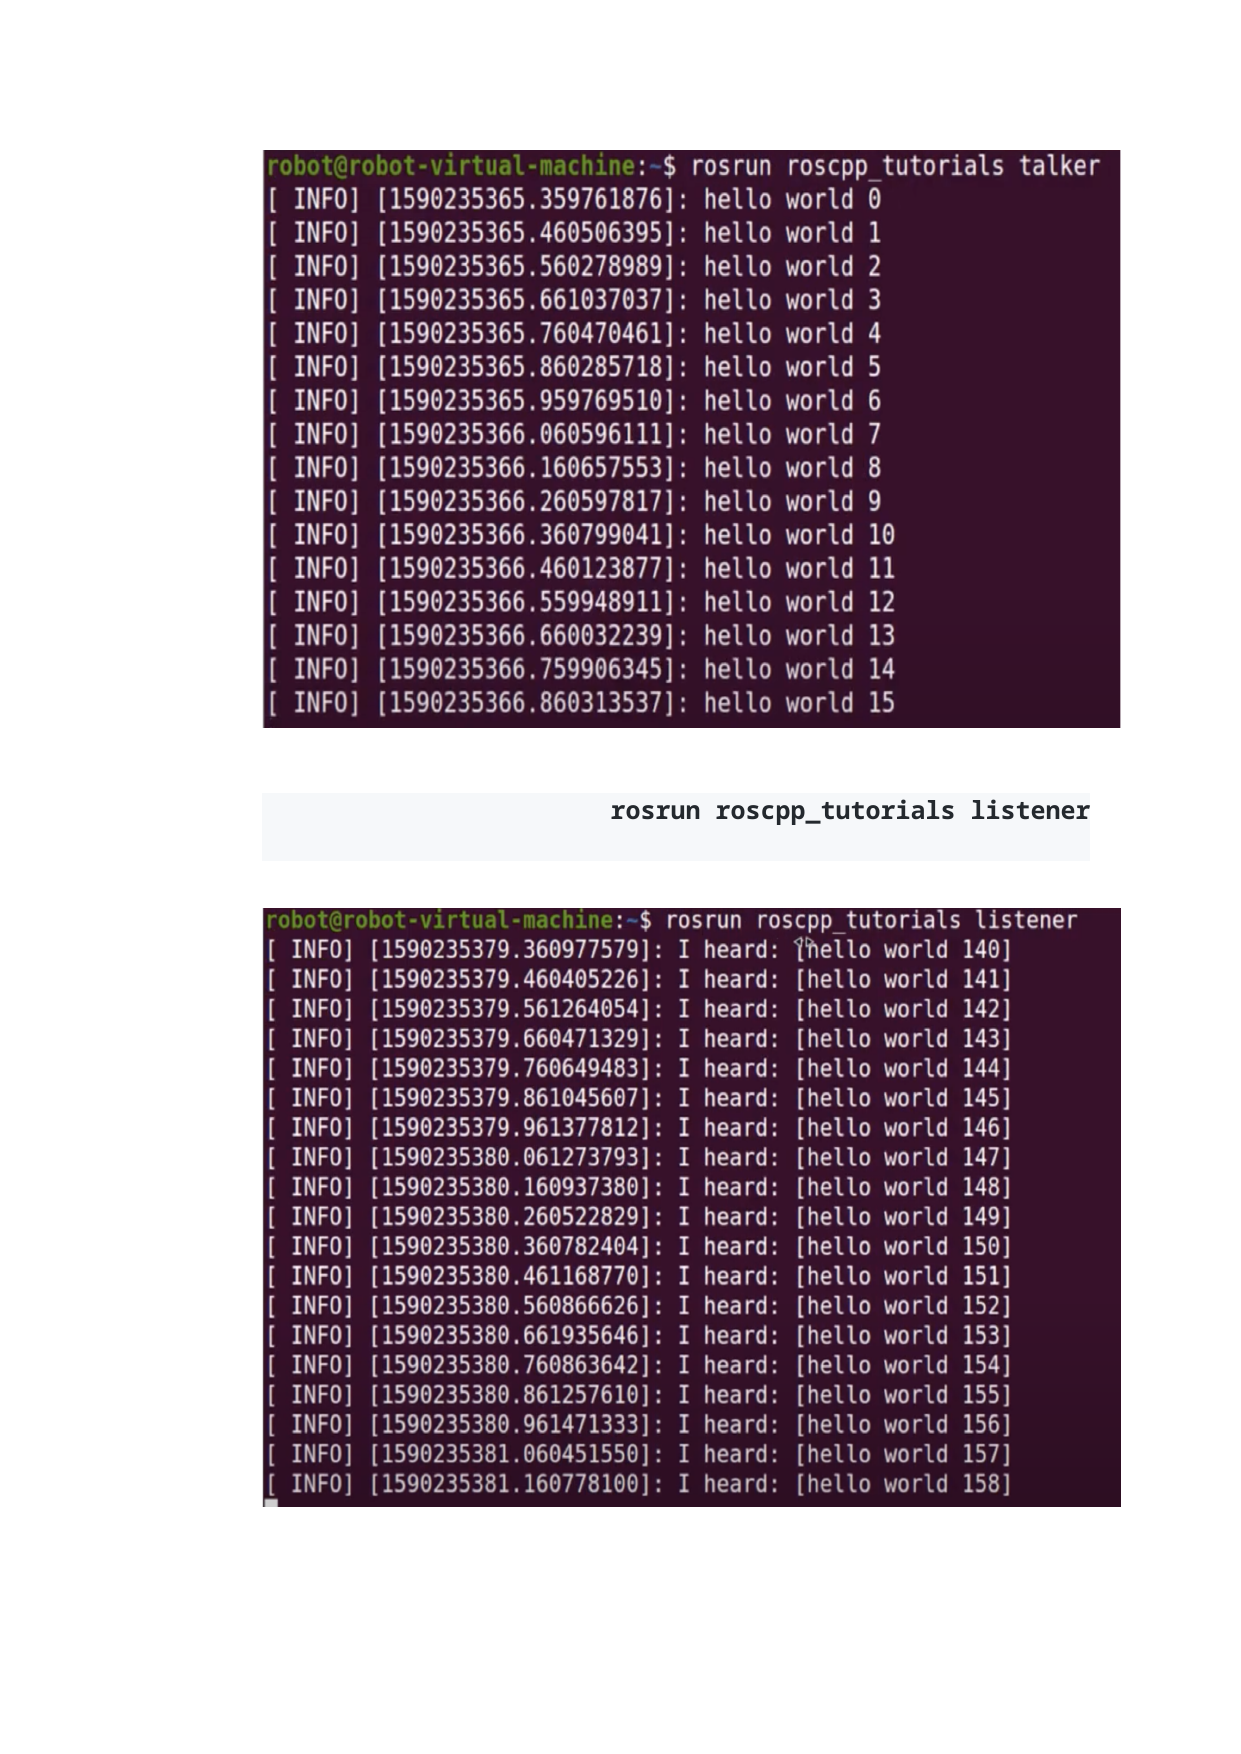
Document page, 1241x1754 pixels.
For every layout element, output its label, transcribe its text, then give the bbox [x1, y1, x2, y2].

list rosrun roscpp_tutorials listener [262, 793, 1090, 827]
picture [262, 908, 1121, 1507]
picture [262, 150, 1121, 728]
